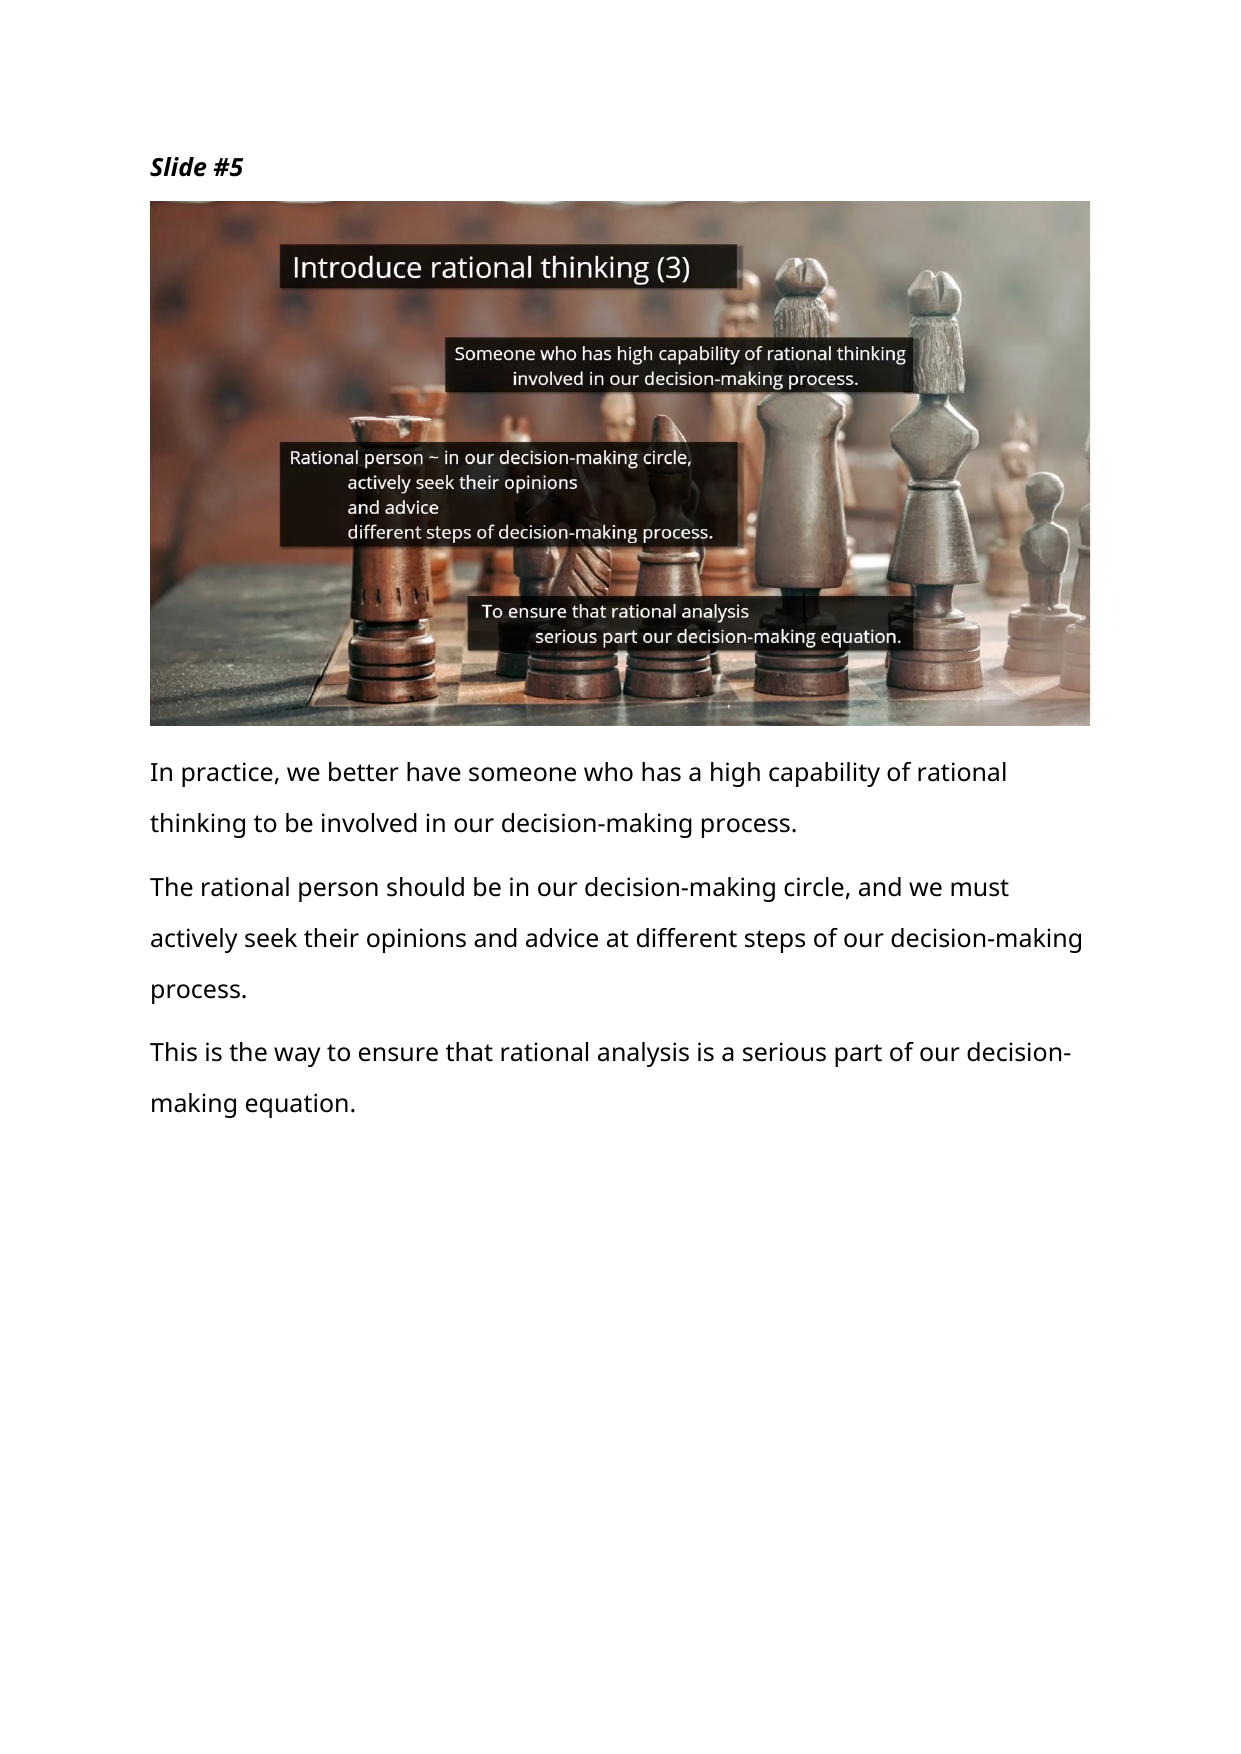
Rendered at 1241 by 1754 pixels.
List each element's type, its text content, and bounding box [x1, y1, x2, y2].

subtitle Slide #5 [150, 150, 1090, 201]
text The rational person should be in our decision-making circle, and we must actively seek their opinions and advice at different steps of our decision-making process. [150, 869, 1090, 1006]
text This is the way to ensure that rational analysis is a serious part of our decision-making equation. [150, 1035, 1090, 1120]
picture [150, 201, 1091, 726]
text In practice, we better have someone who has a high capability of rational thinking to be involved in our decision-making process. [150, 755, 1090, 840]
